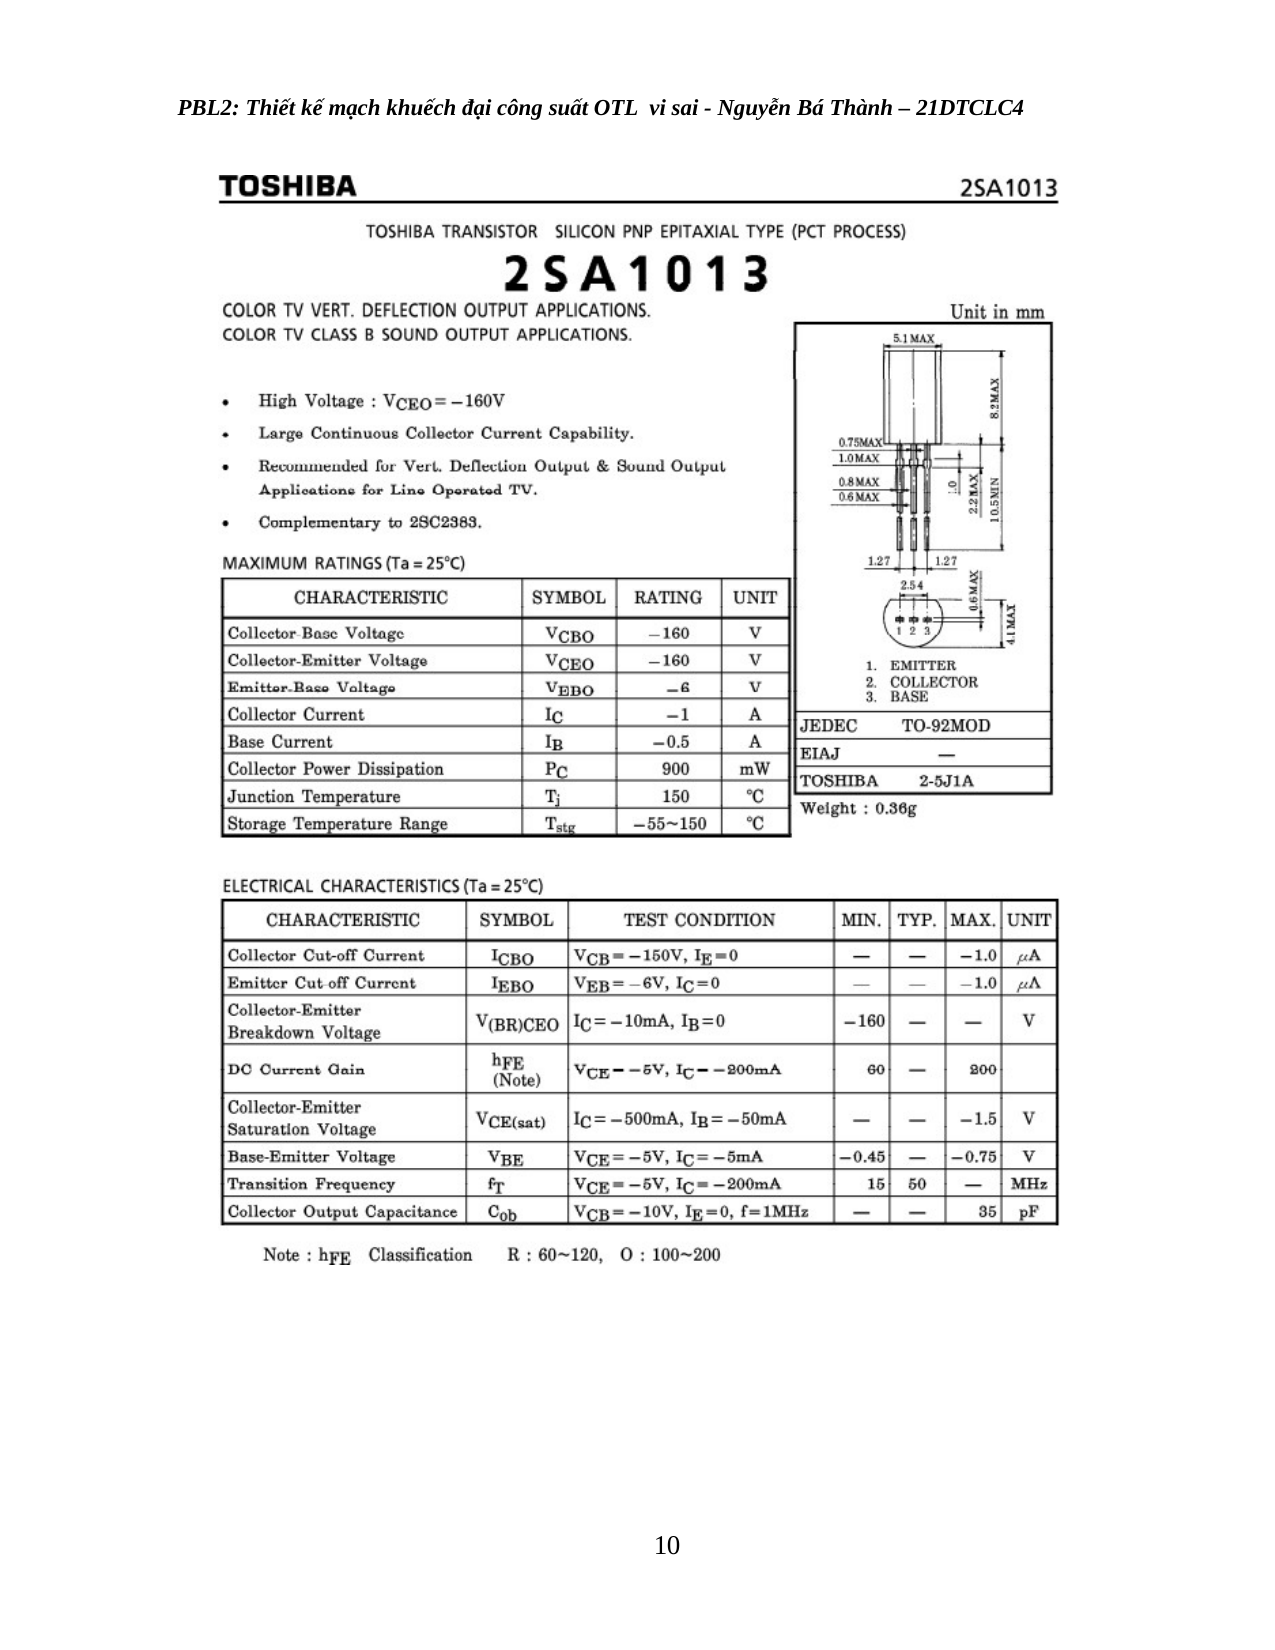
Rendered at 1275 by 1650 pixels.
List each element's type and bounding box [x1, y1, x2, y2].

picture [218, 175, 1060, 1265]
